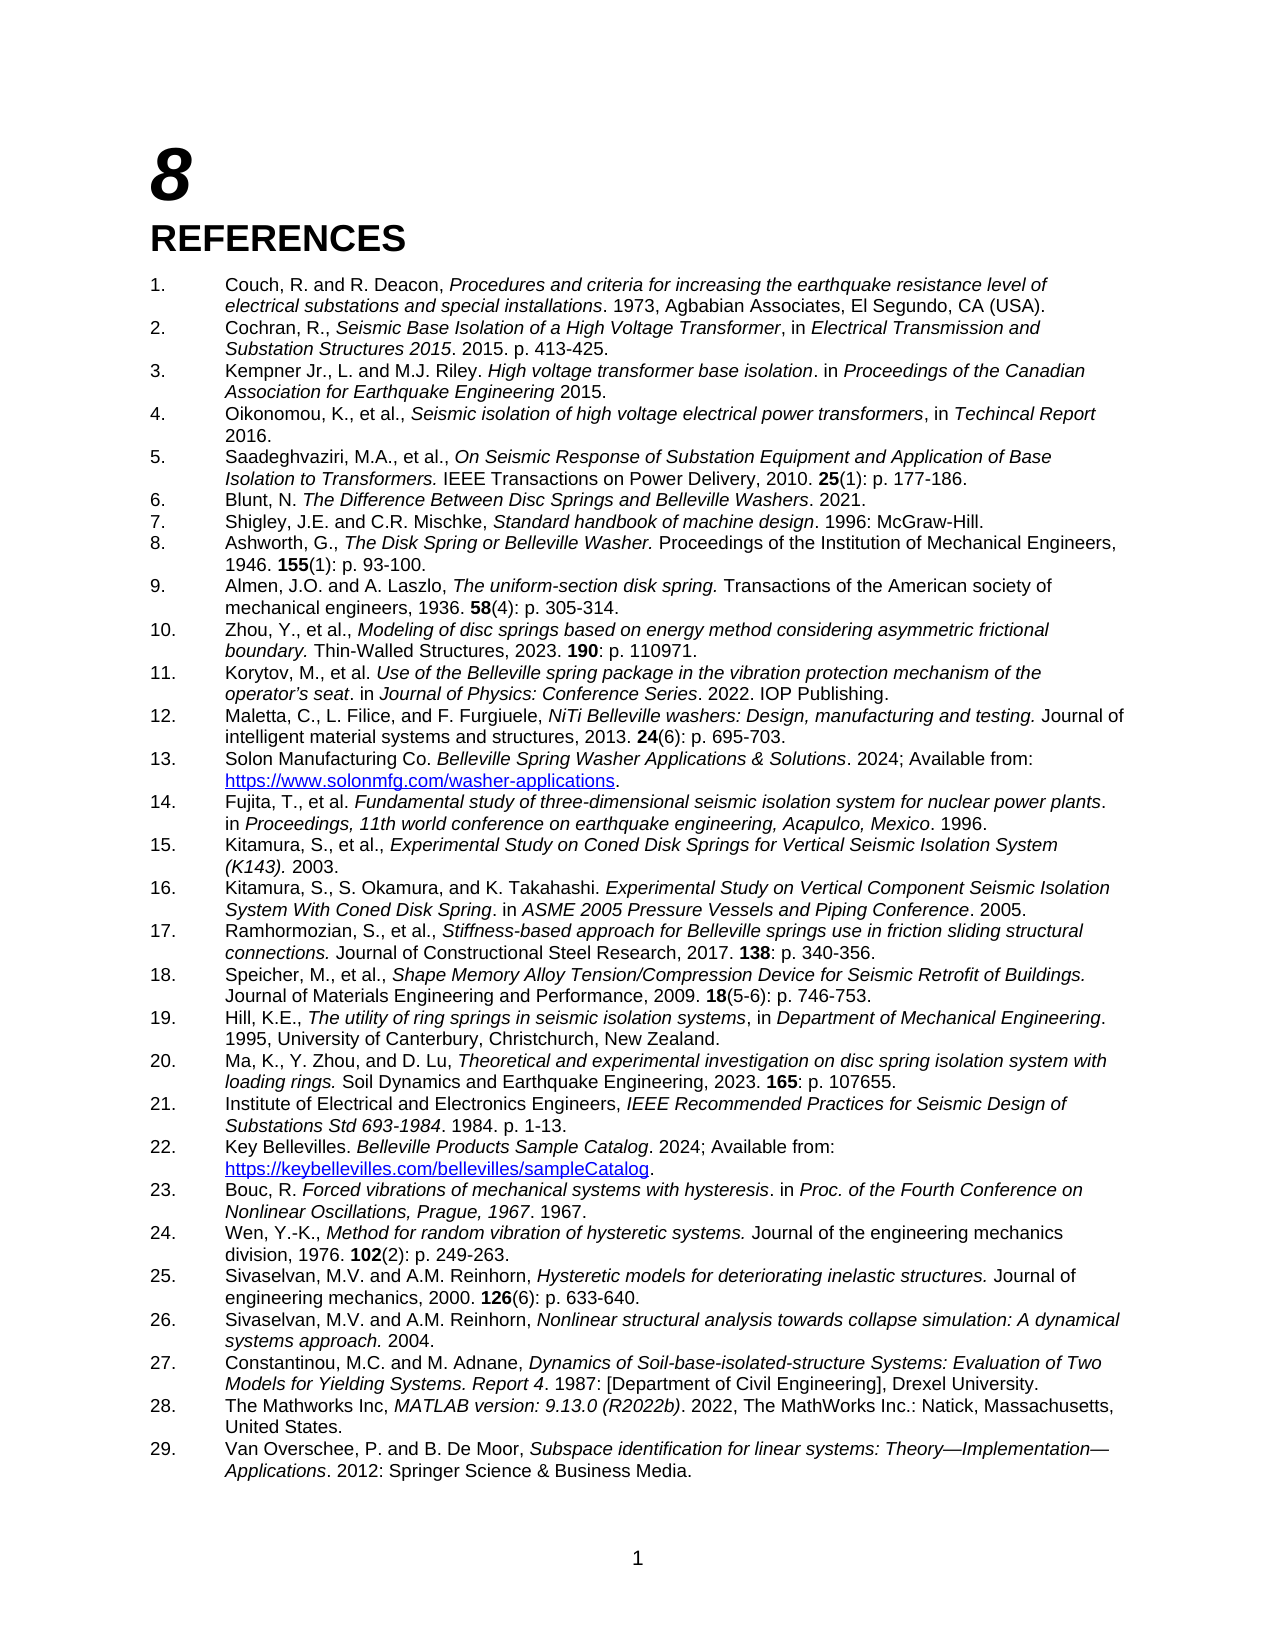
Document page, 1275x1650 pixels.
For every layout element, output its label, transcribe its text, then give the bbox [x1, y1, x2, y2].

text 3. Kempner Jr., L. and M.J. Riley. High voltage transformer base isolation. in Proceedings of the Canadian Association for Earthquake Engineering 2015. [150, 360, 1125, 403]
text 12. Maletta, C., L. Filice, and F. Furgiuele, NiTi Belleville washers: Design, manufacturing and testing. Journal of intelligent material systems and structures, 2013. 24(6): p. 695-703. [150, 705, 1125, 748]
text 6. Blunt, N. The Difference Between Disc Springs and Belleville Washers. 2021. [150, 489, 1125, 511]
text 2. Cochran, R., Seismic Base Isolation of a High Voltage Transformer, in Electrical Transmission and Substation Structures 2015. 2015. p. 413-425. [150, 317, 1125, 360]
text 9. Almen, J.O. and A. Laszlo, The uniform-section disk spring. Transactions of the American society of mechanical engineers, 1936. 58(4): p. 305-314. [150, 575, 1125, 618]
text 4. Oikonomou, K., et al., Seismic isolation of high voltage electrical power transformers, in Techincal Report 2016. [150, 403, 1125, 446]
text 20. Ma, K., Y. Zhou, and D. Lu, Theoretical and experimental investigation on disc spring isolation system with loading rings. Soil Dynamics and Earthquake Engineering, 2023. 165: p. 107655. [150, 1050, 1125, 1093]
text 23. Bouc, R. Forced vibrations of mechanical systems with hysteresis. in Proc. of the Fourth Conference on Nonlinear Oscillations, Prague, 1967. 1967. [150, 1179, 1125, 1222]
text 5. Saadeghvaziri, M.A., et al., On Seismic Response of Substation Equipment and Application of Base Isolation to Transformers. IEEE Transactions on Power Delivery, 2010. 25(1): p. 177-186. [150, 446, 1125, 489]
text 19. Hill, K.E., The utility of ring springs in seismic isolation systems, in Department of Mechanical Engineering. 1995, University of Canterbury, Christchurch, New Zealand. [150, 1007, 1125, 1050]
text 8. Ashworth, G., The Disk Spring or Belleville Washer. Proceedings of the Institution of Mechanical Engineers, 1946. 155(1): p. 93-100. [150, 532, 1125, 575]
text 22. Key Bellevilles. Belleville Products Sample Catalog. 2024; Available from: https://keybellevilles.com/bellevilles/sampleCatalog. [150, 1136, 1125, 1179]
text 28. The Mathworks Inc, MATLAB version: 9.13.0 (R2022b). 2022, The MathWorks Inc.: Natick, Massachusetts, United States. [150, 1395, 1125, 1438]
text 29. Van Overschee, P. and B. De Moor, Subspace identification for linear systems: Theory—Implementation—Applications. 2012: Springer Science & Business Media. [150, 1438, 1125, 1481]
text 1. Couch, R. and R. Deacon, Procedures and criteria for increasing the earthquake resistance level of electrical substations and special installations. 1973, Agbabian Associates, El Segundo, CA (USA). [150, 273, 1125, 317]
text 14. Fujita, T., et al. Fundamental study of three-dimensional seismic isolation system for nuclear power plants. in Proceedings, 11th world conference on earthquake engineering, Acapulco, Mexico. 1996. [150, 791, 1125, 834]
text 26. Sivaselvan, M.V. and A.M. Reinhorn, Nonlinear structural analysis towards collapse simulation: A dynamical systems approach. 2004. [150, 1308, 1125, 1352]
text 21. Institute of Electrical and Electronics Engineers, IEEE Recommended Practices for Seismic Design of Substations Std 693-1984. 1984. p. 1-13. [150, 1093, 1125, 1136]
text 16. Kitamura, S., S. Okamura, and K. Takahashi. Experimental Study on Vertical Component Seismic Isolation System With Coned Disk Spring. in ASME 2005 Pressure Vessels and Piping Conference. 2005. [150, 877, 1125, 920]
text 10. Zhou, Y., et al., Modeling of disc springs based on energy method considering asymmetric frictional boundary. Thin-Walled Structures, 2023. 190: p. 110971. [150, 618, 1125, 662]
text 24. Wen, Y.-K., Method for random vibration of hysteretic systems. Journal of the engineering mechanics division, 1976. 102(2): p. 249-263. [150, 1222, 1125, 1265]
text 13. Solon Manufacturing Co. Belleville Spring Washer Applications & Solutions. 2024; Available from: https://www.solonmfg.com/washer-applications. [150, 748, 1125, 791]
text 15. Kitamura, S., et al., Experimental Study on Coned Disk Springs for Vertical Seismic Isolation System (K143). 2003. [150, 834, 1125, 877]
text 25. Sivaselvan, M.V. and A.M. Reinhorn, Hysteretic models for deteriorating inelastic structures. Journal of engineering mechanics, 2000. 126(6): p. 633-640. [150, 1265, 1125, 1308]
text 7. Shigley, J.E. and C.R. Mischke, Standard handbook of machine design. 1996: McGraw-Hill. [150, 511, 1125, 532]
text 27. Constantinou, M.C. and M. Adnane, Dynamics of Soil-base-isolated-structure Systems: Evaluation of Two Models for Yielding Systems. Report 4. 1987: [Department of Civil Engineering], Drexel University. [150, 1352, 1125, 1395]
text 11. Korytov, M., et al. Use of the Belleville spring package in the vibration protection mechanism of the operator’s seat. in Journal of Physics: Conference Series. 2022. IOP Publishing. [150, 662, 1125, 705]
text 18. Speicher, M., et al., Shape Memory Alloy Tension/Compression Device for Seismic Retrofit of Buildings. Journal of Materials Engineering and Performance, 2009. 18(5-6): p. 746-753. [150, 963, 1125, 1007]
text 17. Ramhormozian, S., et al., Stiffness-based approach for Belleville springs use in friction sliding structural connections. Journal of Constructional Steel Research, 2017. 138: p. 340-356. [150, 920, 1125, 963]
subtitle REFERENCES [150, 129, 1125, 259]
